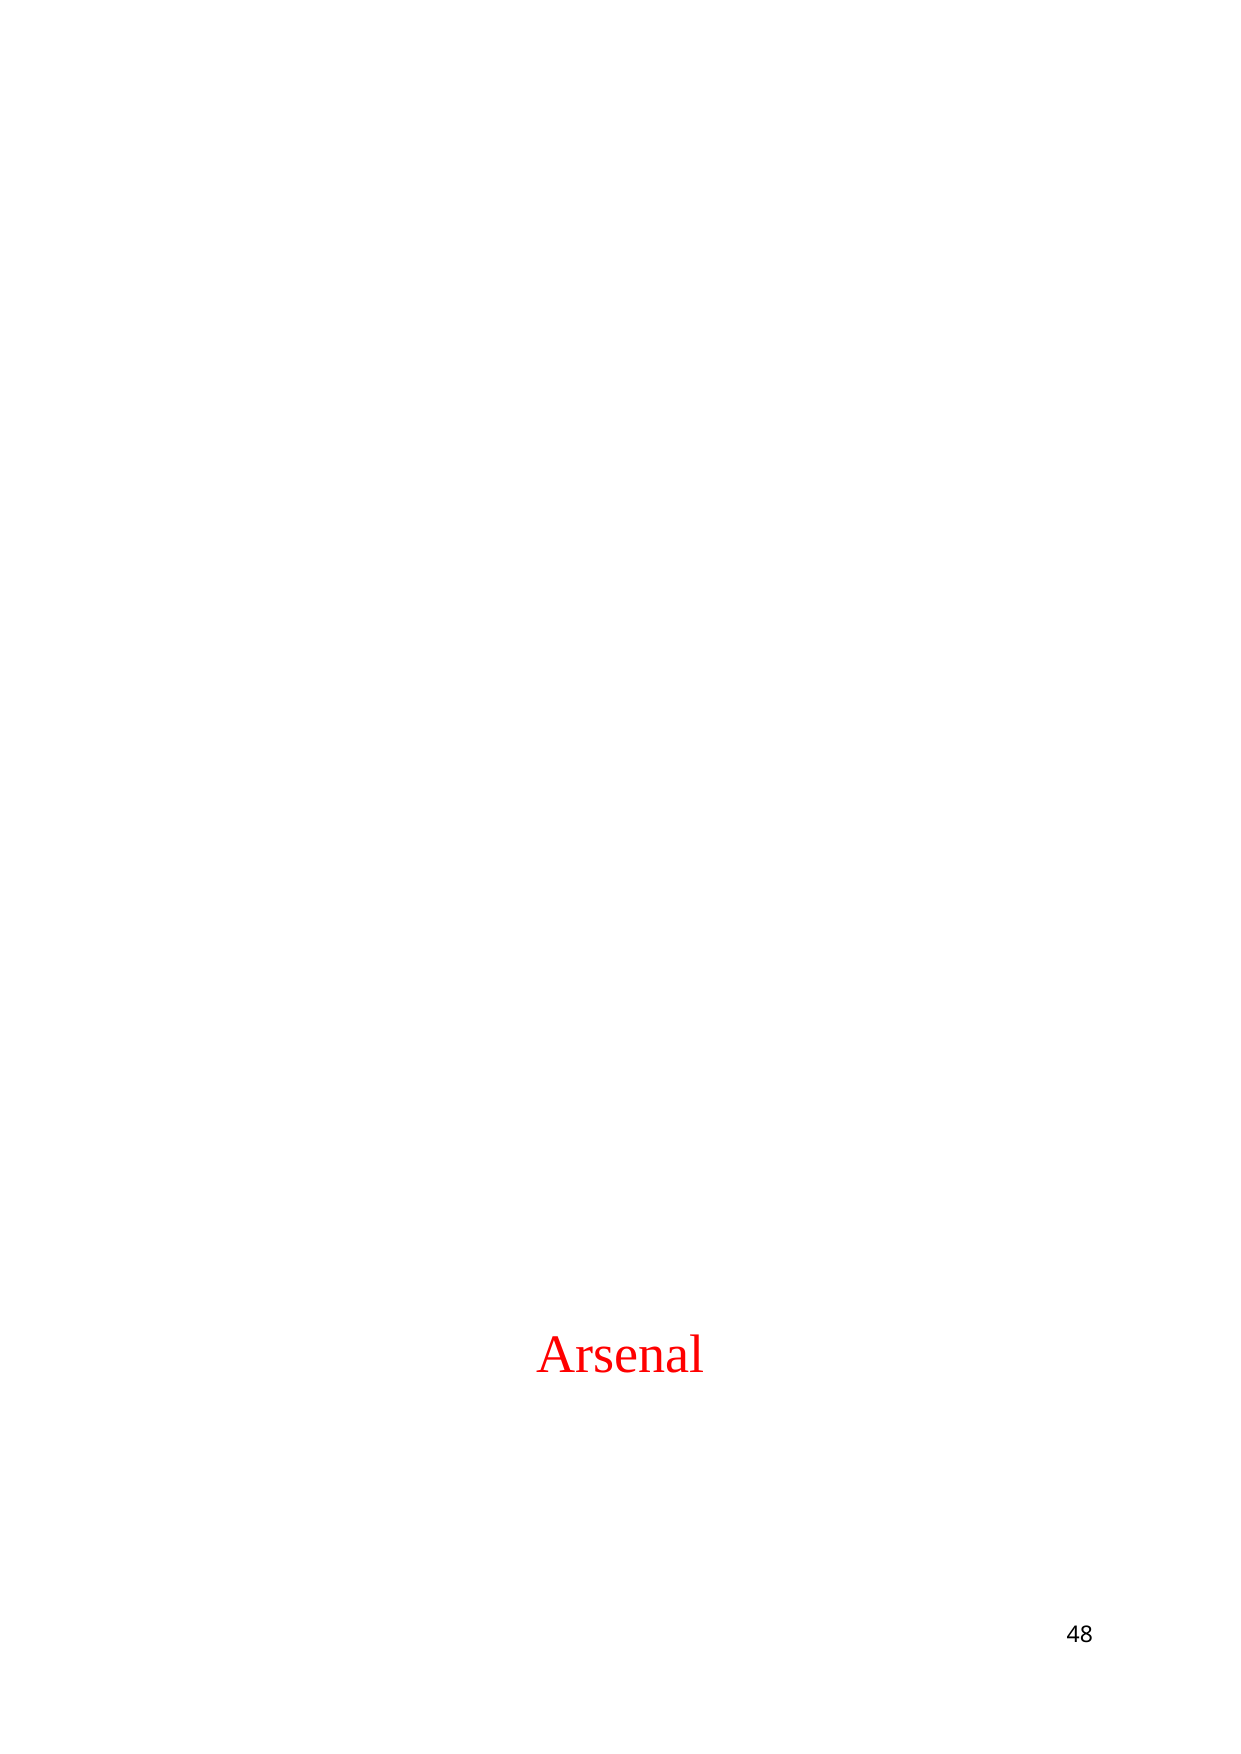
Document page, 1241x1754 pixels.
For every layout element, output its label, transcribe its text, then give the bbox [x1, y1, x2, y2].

text Arsenal [148, 1322, 1093, 1384]
